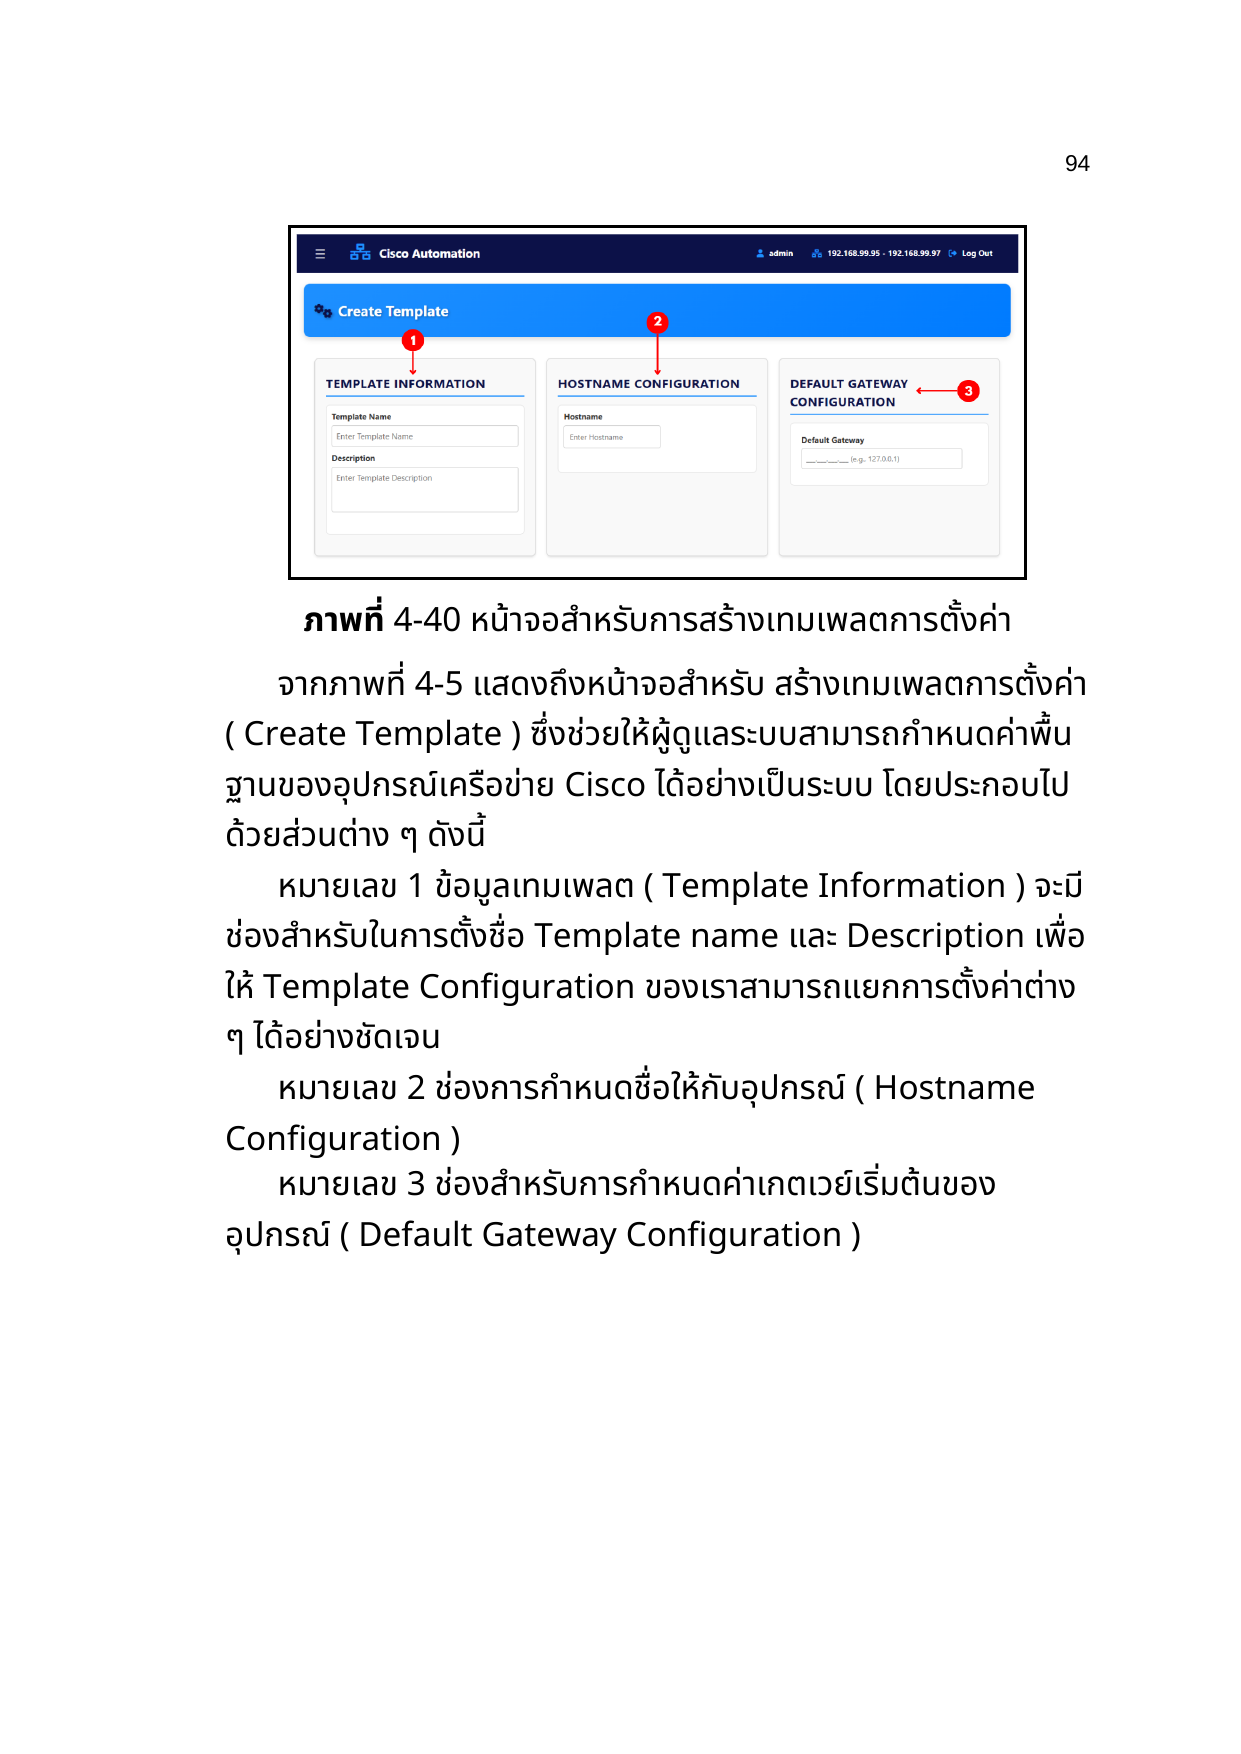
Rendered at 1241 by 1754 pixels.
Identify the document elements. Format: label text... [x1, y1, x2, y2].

text หมายเลข 3 ช่องสำหรับการกำหนดค่าเกตเวย์เริ่มต้นของอุปกรณ์ ( Default Gateway Configuration ) [225, 1160, 1090, 1261]
text จากภาพที่ 4-5 แสดงถึงหน้าจอสำหรับ สร้างเทมเพลตการตั้งค่า ( Create Template ) ซึ่งช่วยให้ผู้ดูแลระบบสามารถกำหนดค่าพื้นฐานของอุปกรณ์เครือข่าย Cisco ได้อย่างเป็นระบบ โดยประกอบไปด้วยส่วนต่าง ๆ ดังนี้ [225, 659, 1090, 862]
text ภาพที่ 4-5 หน้าจอสำหรับการสร้างเทมเพลตการตั้งค่า [225, 596, 1090, 647]
picture [291, 228, 1024, 577]
text หมายเลข 2 ช่องการกำหนดชื่อให้กับอุปกรณ์ ( Hostname Configuration ) [225, 1064, 1090, 1160]
text หมายเลข 1 ข้อมูลเทมเพลต ( Template Information ) จะมีช่องสำหรับในการตั้งชื่อ Template name และ Description เพื่อให้ Template Configuration ของเราสามารถแยกการตั้งค่าต่าง ๆ ได้อย่างชัดเจน [225, 862, 1090, 1064]
